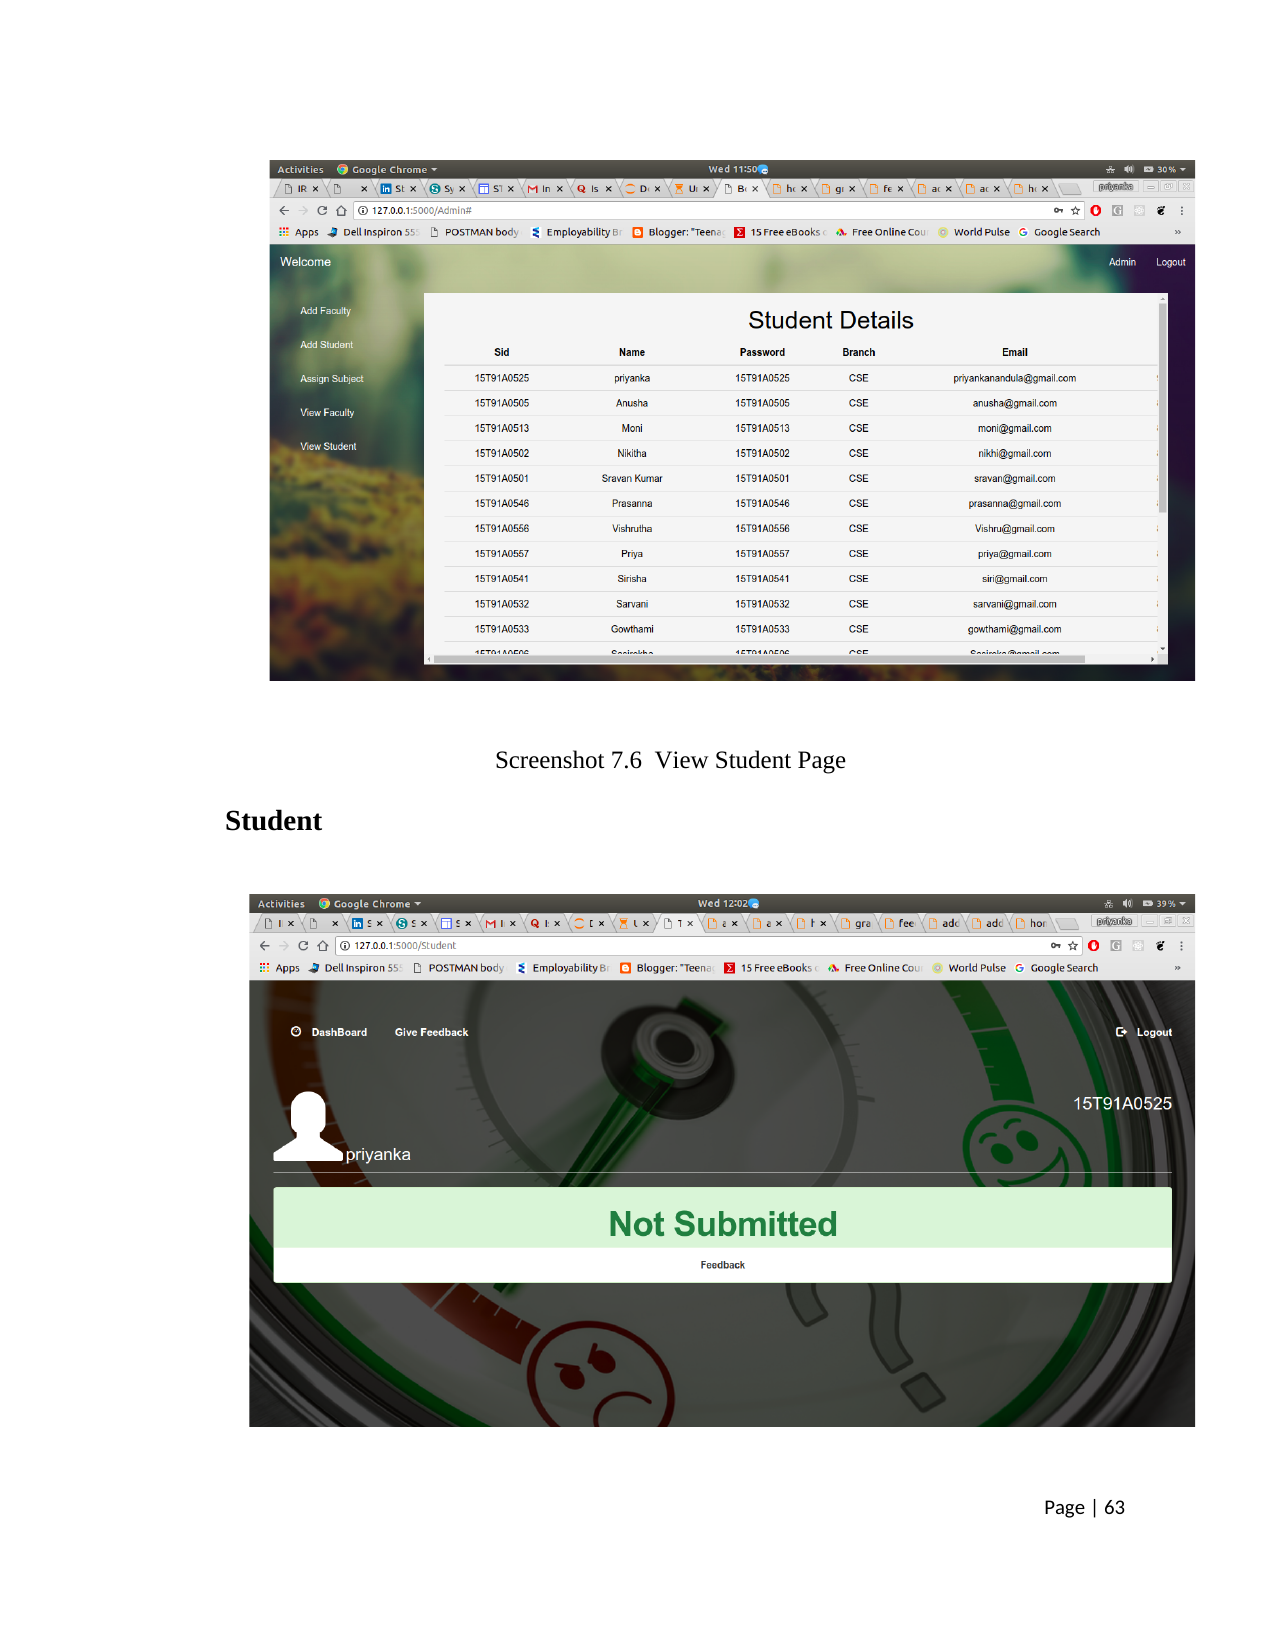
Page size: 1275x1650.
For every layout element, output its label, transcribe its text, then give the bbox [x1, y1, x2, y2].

text Student [225, 803, 1125, 837]
picture [269, 160, 1196, 681]
text Screenshot 7.6 View Student Page [216, 746, 1125, 774]
picture [249, 894, 1196, 1427]
